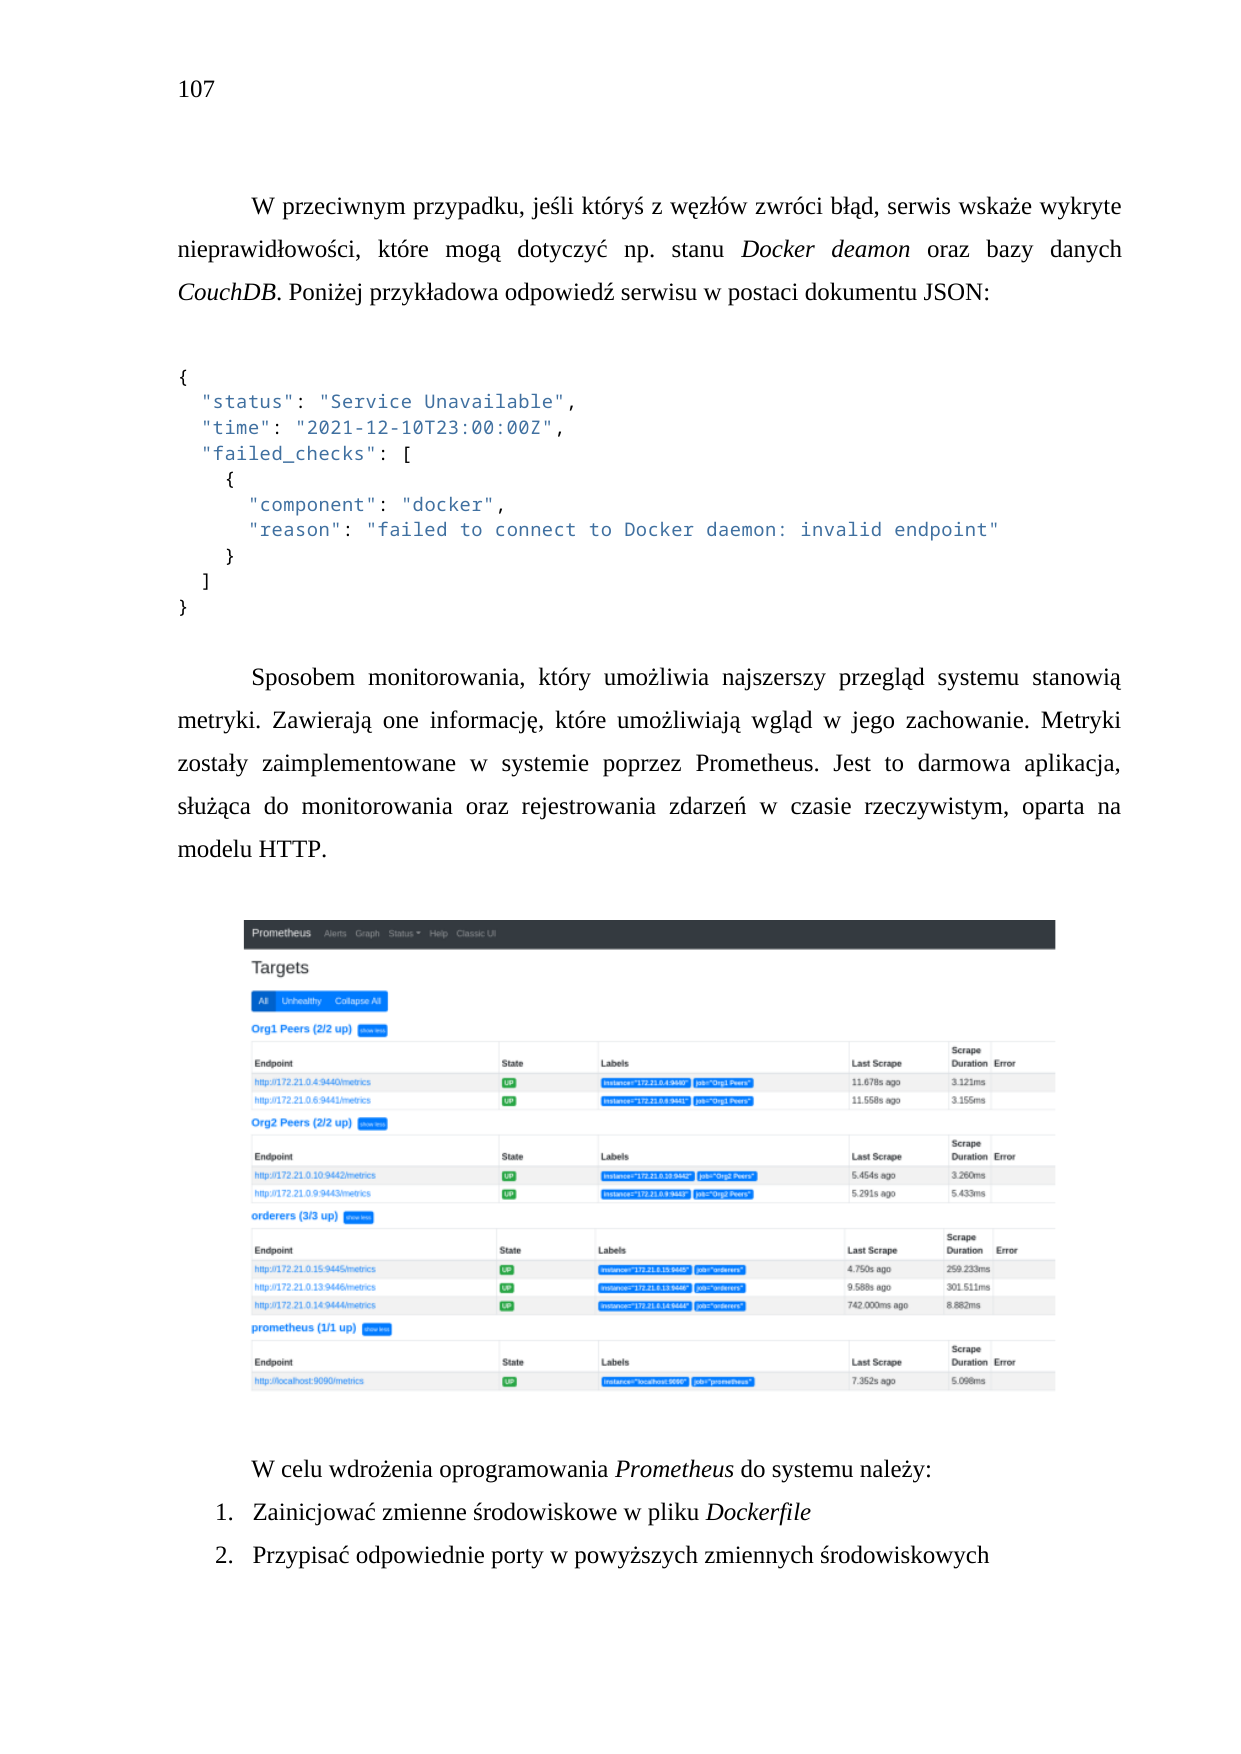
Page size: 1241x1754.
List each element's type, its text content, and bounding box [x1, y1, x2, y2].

list Zainicjować zmienne środowiskowe w pliku Dockerfile [215, 1497, 1122, 1526]
text "reason": "failed to connect to Docker daemon: invalid endpoint" [177, 516, 1122, 542]
list Przypisać odpowiednie porty w powyższych zmiennych środowiskowych [215, 1540, 1122, 1569]
text Sposobem monitorowania, który umożliwia najszerszy przegląd systemu stanowią metryki. Zawierają one informację, które umożliwiają wgląd w jego zachowanie. Metryki zostały zaimplementowane w systemie poprzez Prometheus. Jest to darmowa aplikacja, służąca do monitorowania oraz rejestrowania zdarzeń w czasie rzeczywistym, oparta na modelu HTTP. [177, 662, 1122, 863]
text "failed_checks": [ [177, 440, 1122, 465]
text { [177, 363, 1122, 389]
text "status": "Service Unavailable", [177, 389, 1122, 414]
text "component": "docker", [177, 491, 1122, 516]
text W przeciwnym przypadku, jeśli któryś z węzłów zwróci błąd, serwis wskaże wykryte nieprawidłowości, które mogą dotyczyć np. stanu Docker deamon oraz bazy danych CouchDB. Poniżej przykładowa odpowiedź serwisu w postaci dokumentu JSON: [177, 191, 1122, 306]
text W celu wdrożenia oprogramowania Prometheus do systemu należy: [177, 1454, 1122, 1483]
text "time": "2021-12-10T23:00:00Z", [177, 414, 1122, 440]
picture [243, 920, 1056, 1397]
text } [177, 542, 1122, 567]
text ] [177, 567, 1122, 593]
text } [177, 593, 1122, 618]
text { [177, 465, 1122, 491]
